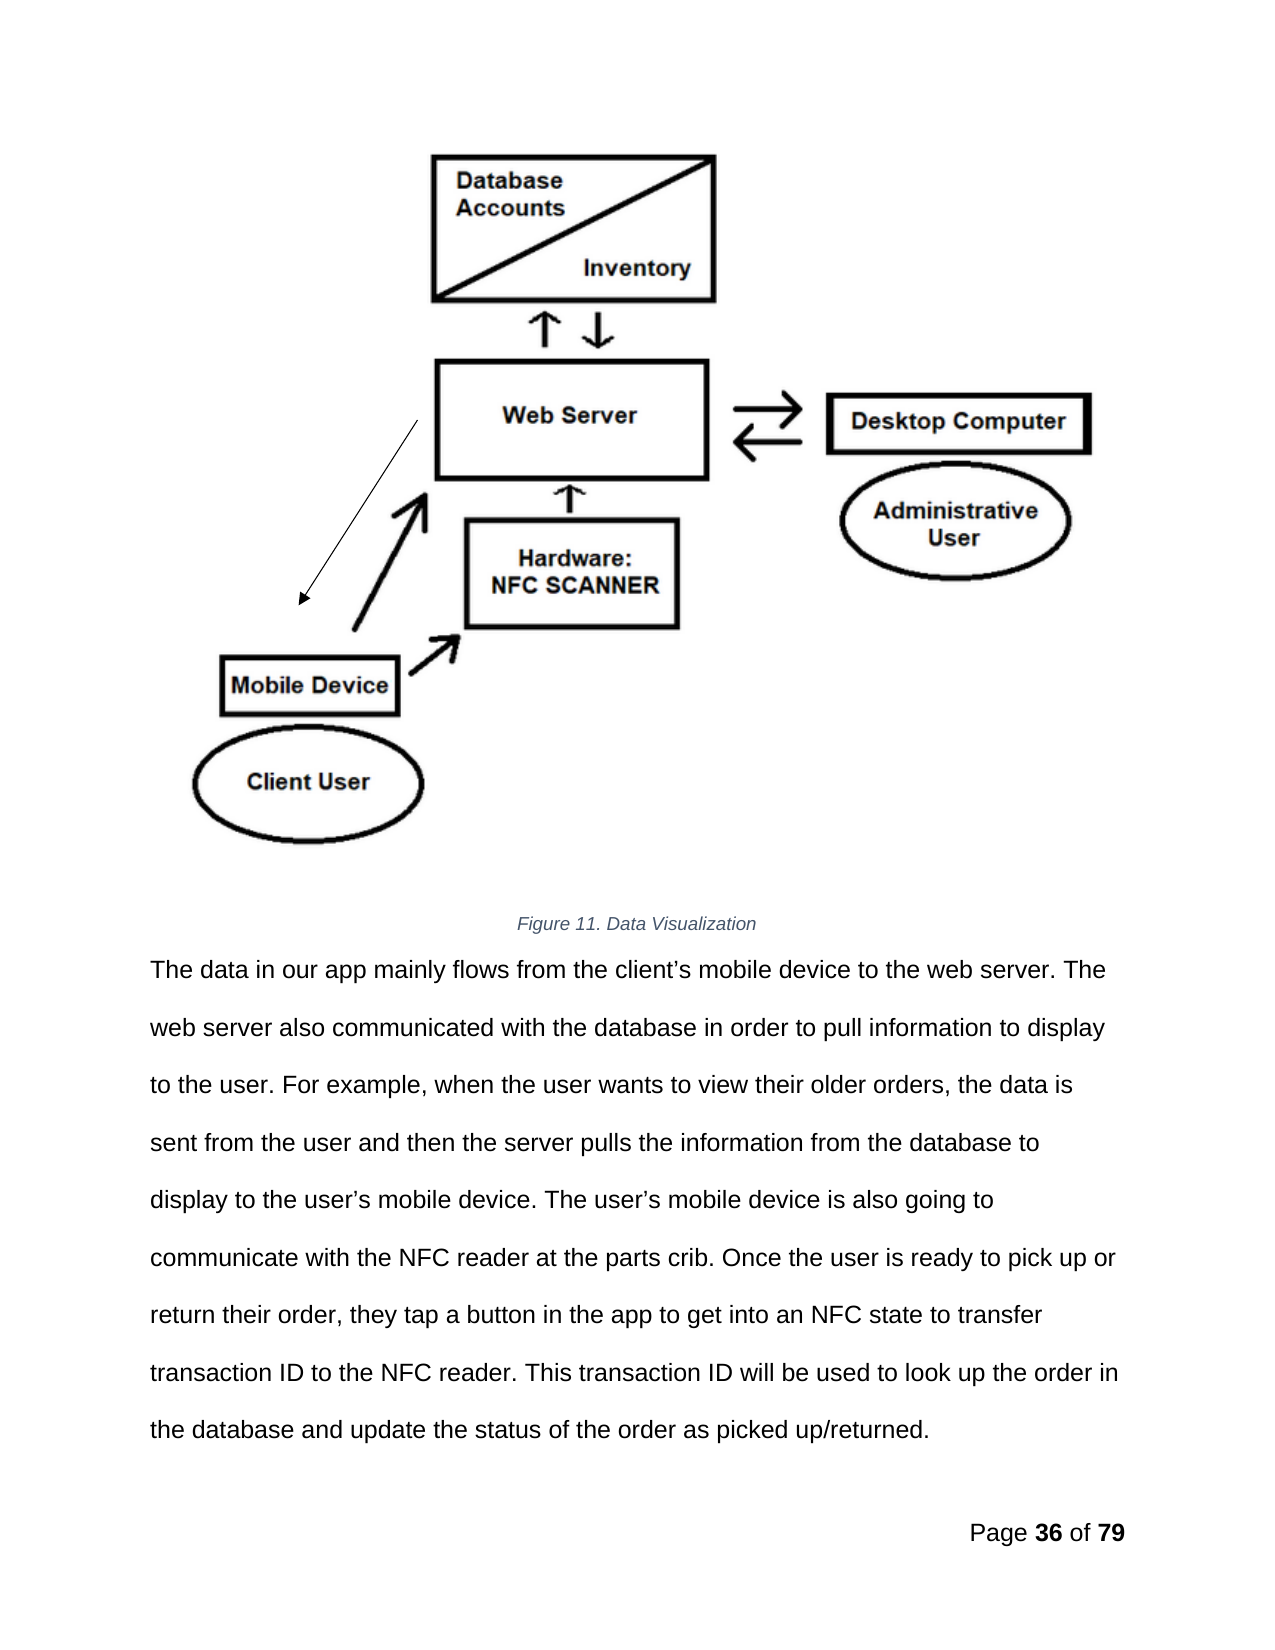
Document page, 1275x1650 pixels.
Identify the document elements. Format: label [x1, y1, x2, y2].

picture [150, 150, 1125, 872]
